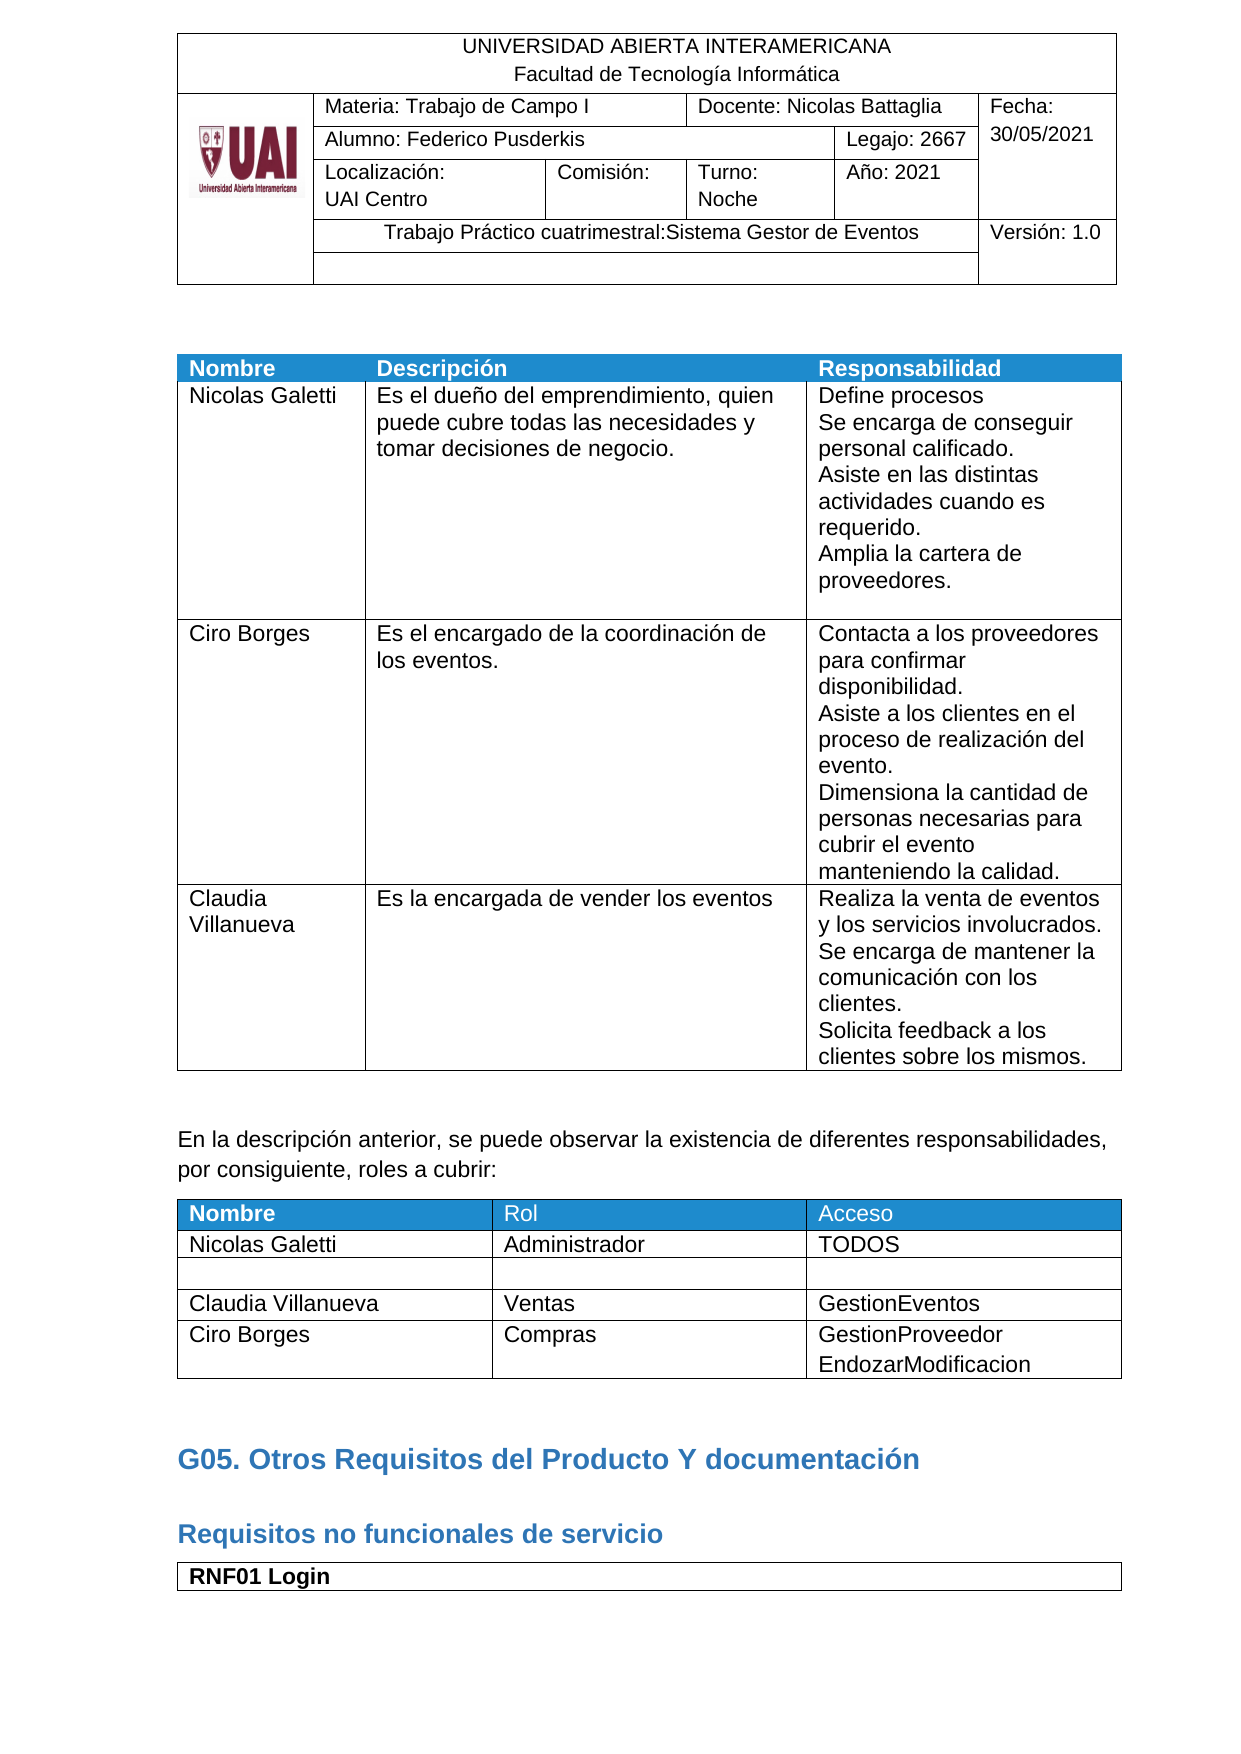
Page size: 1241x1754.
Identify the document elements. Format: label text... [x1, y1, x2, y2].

table_header Rol [493, 1200, 806, 1230]
table_cell Nicolas Galetti [178, 382, 365, 619]
table_cell Es la encargada de vender los eventos [366, 885, 806, 1069]
table_cell GestionEventos [807, 1290, 1121, 1320]
table_header Nombre [178, 1200, 492, 1230]
table_cell Ventas [493, 1290, 806, 1320]
table_cell TODOS [807, 1231, 1121, 1257]
table_cell GestionProveedor EndozarModificacion [807, 1321, 1121, 1377]
table_cell Administrador [493, 1231, 806, 1257]
table_cell Ciro Borges [178, 1321, 492, 1377]
table_cell Define procesos Se encarga de conseguir personal calificado. Asiste en las distintas actividades cuando es requerido. Amplia la cartera de proveedores. [807, 382, 1121, 619]
table_header Responsabilidad [807, 355, 1121, 381]
table_cell Contacta a los proveedores para confirmar disponibilidad. Asiste a los clientes en el proceso de realización del evento. Dimensiona la cantidad de personas necesarias para cubrir el evento manteniendo la calidad. [807, 620, 1121, 884]
table_cell Nicolas Galetti [178, 1231, 492, 1257]
table_cell Compras [493, 1321, 806, 1377]
table_header Descripción [366, 355, 806, 381]
table_cell [178, 1258, 492, 1288]
table_header Acceso [807, 1200, 1121, 1230]
text En la descripción anterior, se puede observar la existencia de diferentes responsabilidades, por consiguiente, roles a cubrir: [177, 1126, 1122, 1182]
table_cell Es el dueño del emprendimiento, quien puede cubre todas las necesidades y tomar decisiones de negocio. [366, 382, 806, 619]
table_cell Realiza la venta de eventos y los servicios involucrados. Se encarga de mantener la comunicación con los clientes. Solicita feedback a los clientes sobre los mismos. [807, 885, 1121, 1069]
table_cell Claudia Villanueva [178, 1290, 492, 1320]
subtitle Requisitos no funcionales de servicio [177, 1518, 1122, 1549]
table_cell [807, 1258, 1121, 1288]
subtitle G05. Otros Requisitos del Producto Y documentación [177, 1442, 1122, 1476]
table_cell [493, 1258, 806, 1288]
table_cell Es el encargado de la coordinación de los eventos. [366, 620, 806, 884]
table_header Nombre [178, 355, 365, 381]
table_cell Claudia Villanueva [178, 885, 365, 1069]
table_cell Ciro Borges [178, 620, 365, 884]
picture [188, 117, 306, 198]
